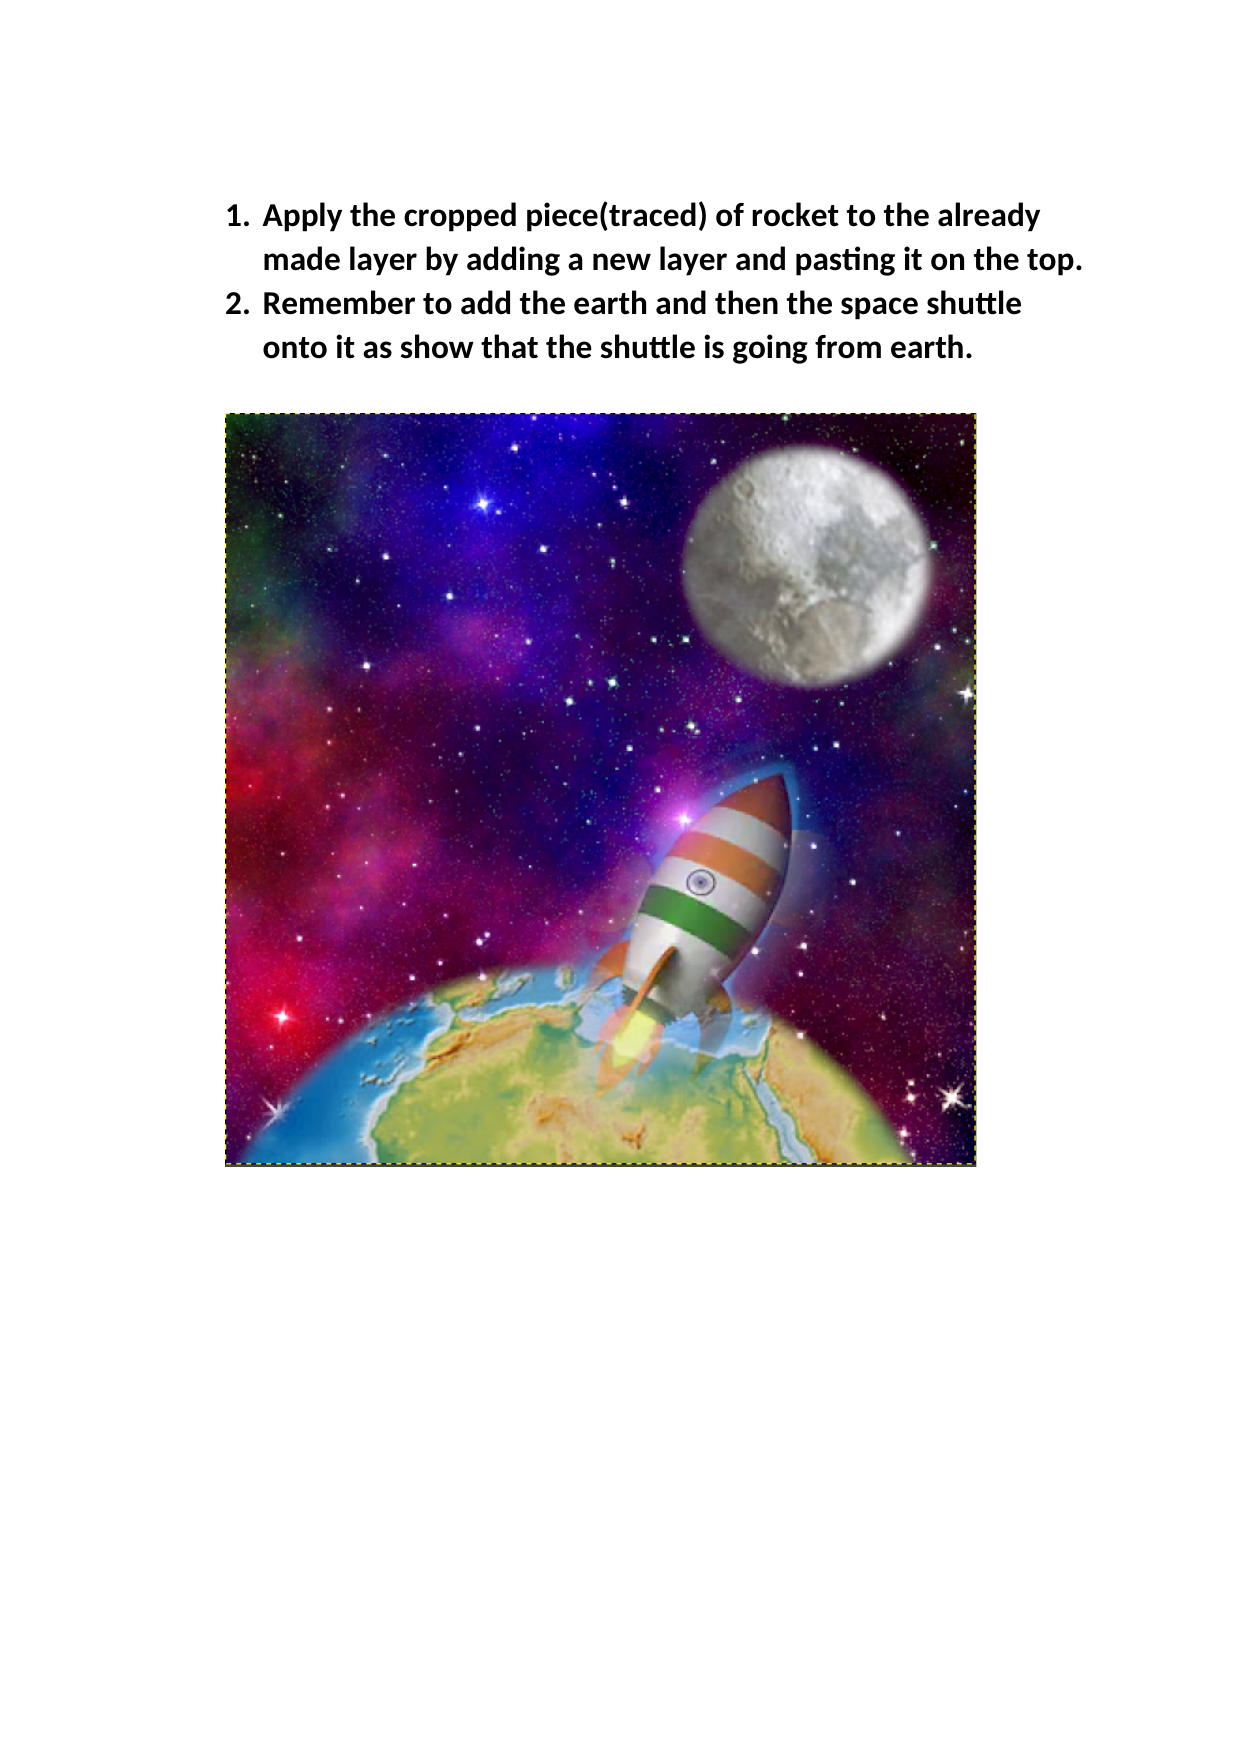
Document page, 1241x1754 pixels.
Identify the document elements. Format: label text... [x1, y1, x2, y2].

list Remember to add the earth and then the space shuttle onto it as show that the shuttle is going from earth. [225, 282, 1090, 367]
list Apply the cropped piece(traced) of rocket to the already made layer by adding a new layer and pasting it on the top. [225, 194, 1090, 279]
picture [225, 413, 977, 1167]
